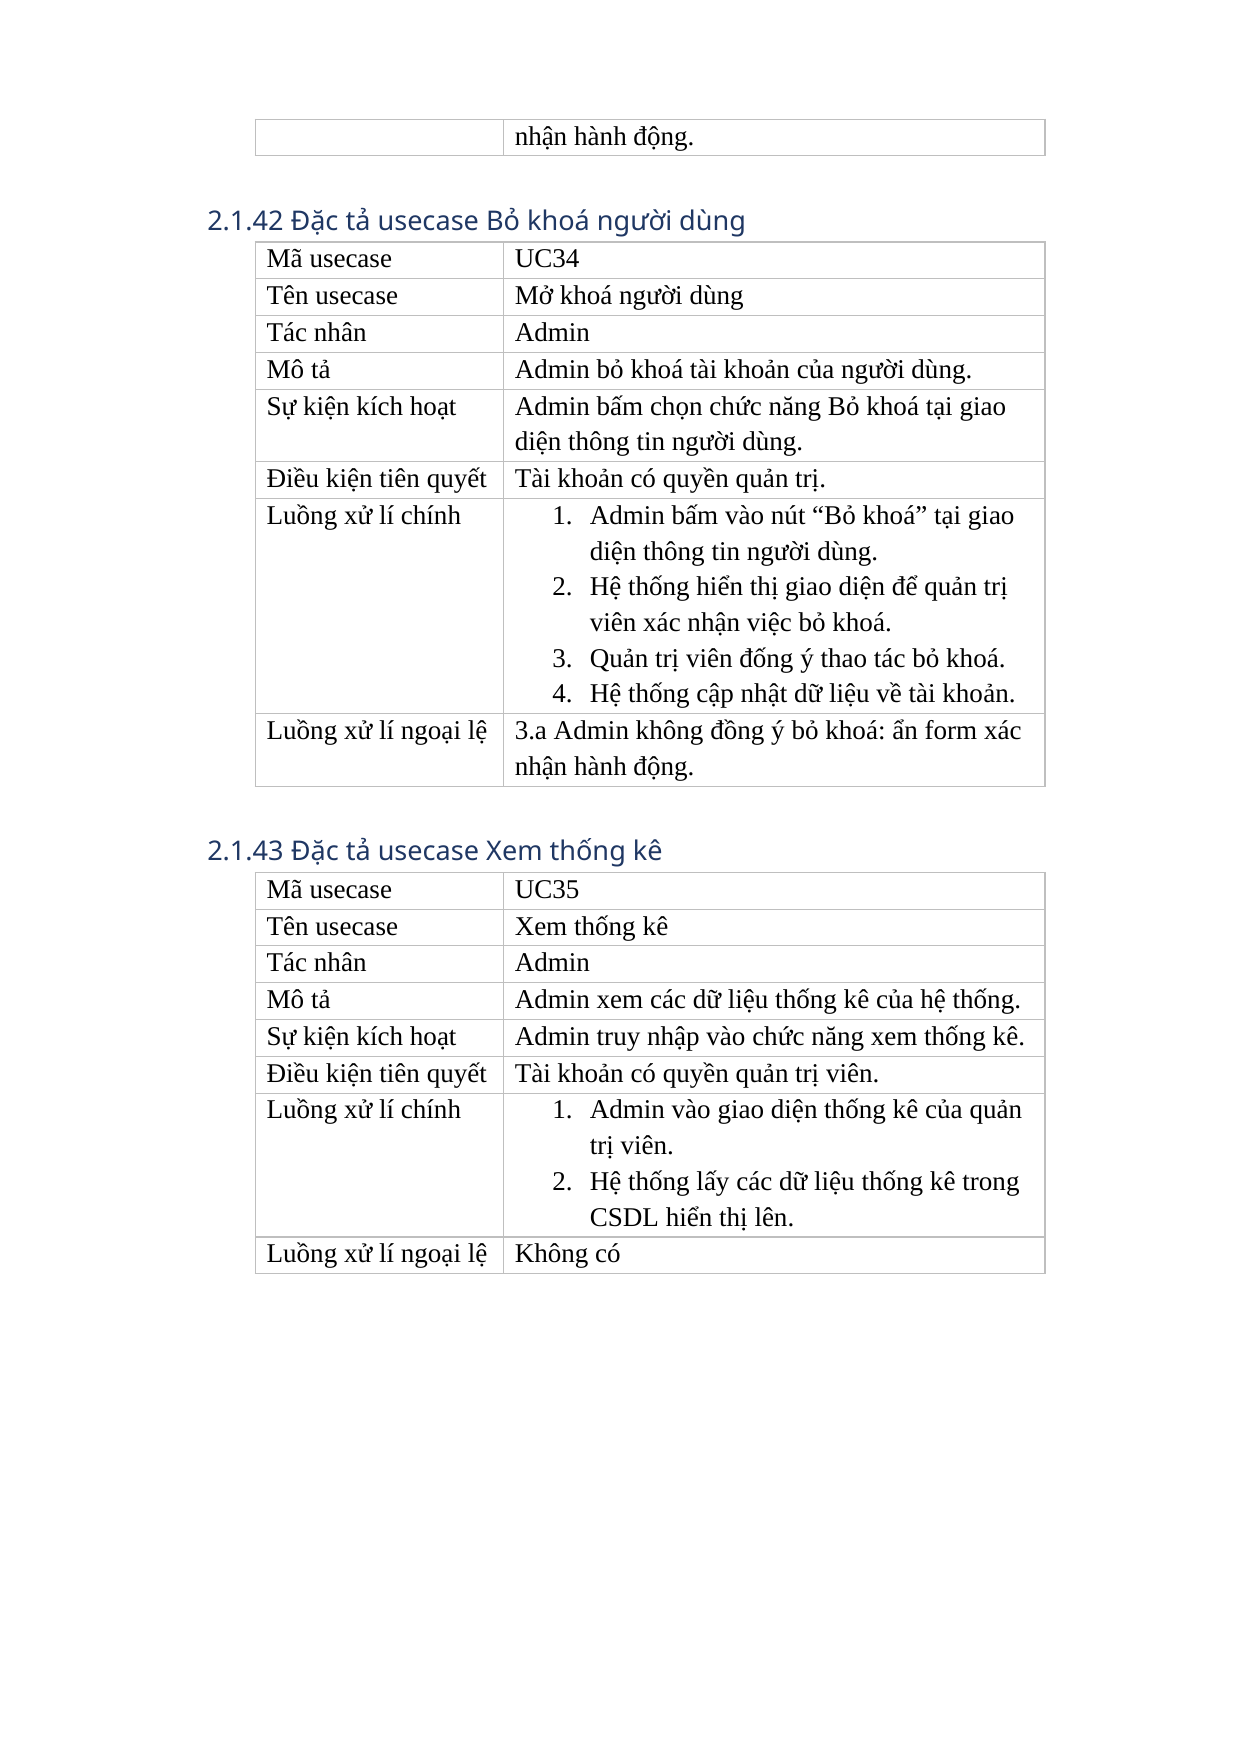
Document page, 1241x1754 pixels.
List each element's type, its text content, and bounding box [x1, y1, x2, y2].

table_cell Admin [504, 946, 1044, 982]
table_cell Sự kiện kích hoạt [256, 1020, 503, 1056]
table_cell Admin vào giao diện thống kê của quản trị viên. Hệ thống lấy các dữ liệu thống kê trong CSDL hiển thị lên. [504, 1094, 1044, 1236]
table_cell Luồng xử lí ngoại lệ [256, 714, 503, 786]
table_cell Tài khoản có quyền quản trị. [504, 462, 1044, 498]
table_cell Admin bấm chọn chức năng Bỏ khoá tại giao diện thông tin người dùng. [504, 390, 1044, 461]
table_cell Luồng xử lí ngoại lệ [256, 1238, 503, 1273]
table_cell Tài khoản có quyền quản trị viên. [504, 1057, 1044, 1092]
table_cell Admin bỏ khoá tài khoản của người dùng. [504, 353, 1044, 388]
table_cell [256, 120, 503, 155]
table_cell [504, 120, 1044, 155]
table_header Mã usecase [256, 243, 503, 278]
subtitle 2.1.43 Đặc tả usecase Xem thống kê [207, 831, 1093, 868]
table_cell Mở khoá người dùng [504, 279, 1044, 315]
table_cell Admin xem các dữ liệu thống kê của hệ thống. [504, 983, 1044, 1019]
table_cell Tên usecase [256, 279, 503, 315]
table_cell Tác nhân [256, 316, 503, 352]
table_cell Luồng xử lí chính [256, 1094, 503, 1236]
table_cell Tên usecase [256, 910, 503, 945]
table_cell Admin truy nhập vào chức năng xem thống kê. [504, 1020, 1044, 1056]
table_cell Xem thống kê [504, 910, 1044, 945]
table_cell Mô tả [256, 353, 503, 388]
table_header UC34 [504, 243, 1044, 278]
table_cell Admin bấm vào nút “Bỏ khoá” tại giao diện thông tin người dùng. Hệ thống hiển thị giao diện để quản trị viên xác nhận việc bỏ khoá. Quản trị viên đống ý thao tác bỏ khoá. Hệ thống cập nhật dữ liệu về tài khoản. [504, 499, 1044, 713]
table_header UC35 [504, 873, 1044, 909]
subtitle 2.1.42 Đặc tả usecase Bỏ khoá người dùng [207, 201, 1093, 238]
table_cell Điều kiện tiên quyết [256, 1057, 503, 1092]
table_cell Tác nhân [256, 946, 503, 982]
table_cell Admin [504, 316, 1044, 352]
table_cell Điều kiện tiên quyết [256, 462, 503, 498]
table_cell Mô tả [256, 983, 503, 1019]
table_cell Không có [504, 1238, 1044, 1273]
table_header Mã usecase [256, 873, 503, 909]
table_cell 3.a Admin không đồng ý bỏ khoá: ẩn form xác nhận hành động. [504, 714, 1044, 786]
table_cell Luồng xử lí chính [256, 499, 503, 713]
table_cell Sự kiện kích hoạt [256, 390, 503, 461]
